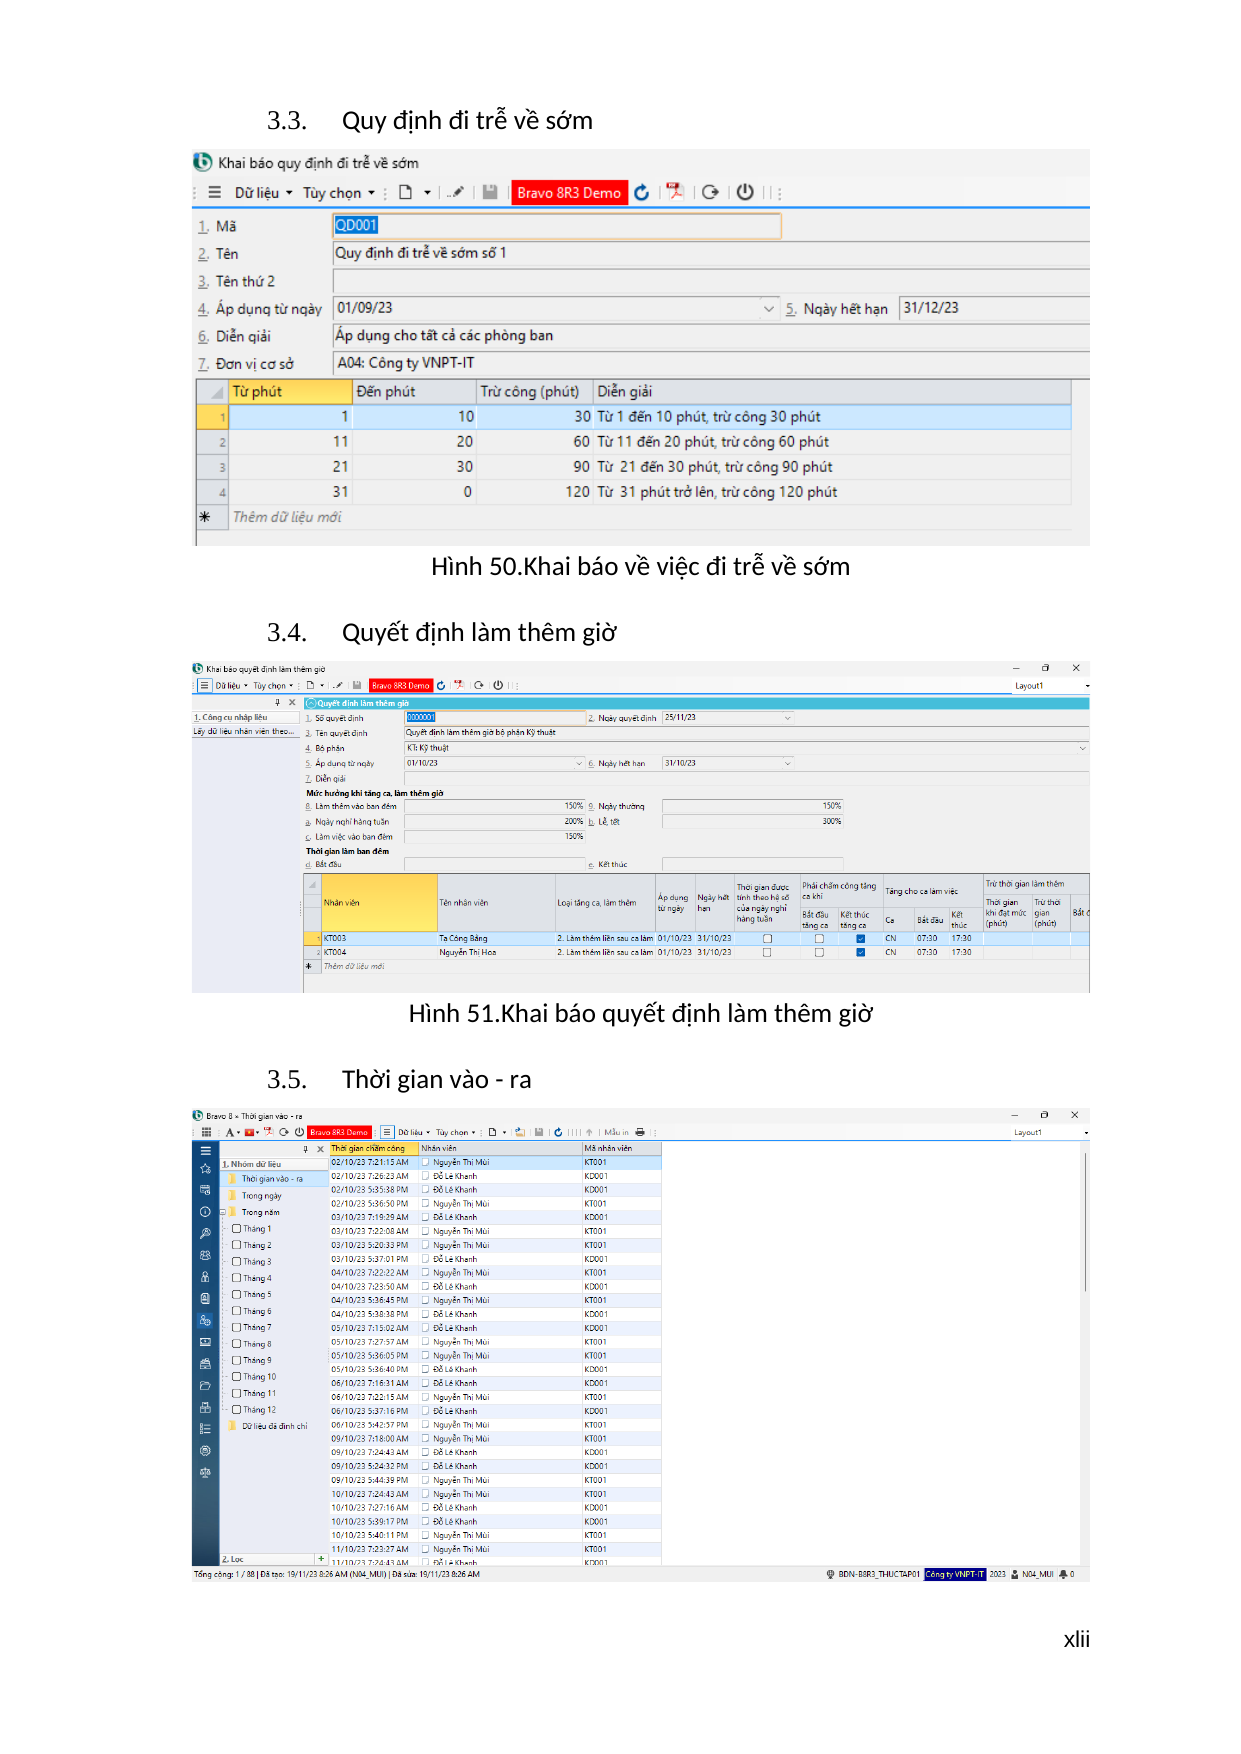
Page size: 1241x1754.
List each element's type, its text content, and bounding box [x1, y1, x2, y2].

picture [191, 661, 1091, 993]
text Hình 51.Khai báo quyết định làm thêm giờ [192, 996, 1090, 1029]
text Hình 50.Khai báo về việc đi trễ về sớm [192, 549, 1090, 582]
subtitle Thời gian vào - ra [267, 1063, 1090, 1096]
picture [191, 149, 1090, 546]
subtitle Quyết định làm thêm giờ [267, 616, 1090, 649]
picture [191, 1108, 1090, 1582]
subtitle Quy định đi trễ về sớm [267, 103, 1090, 136]
